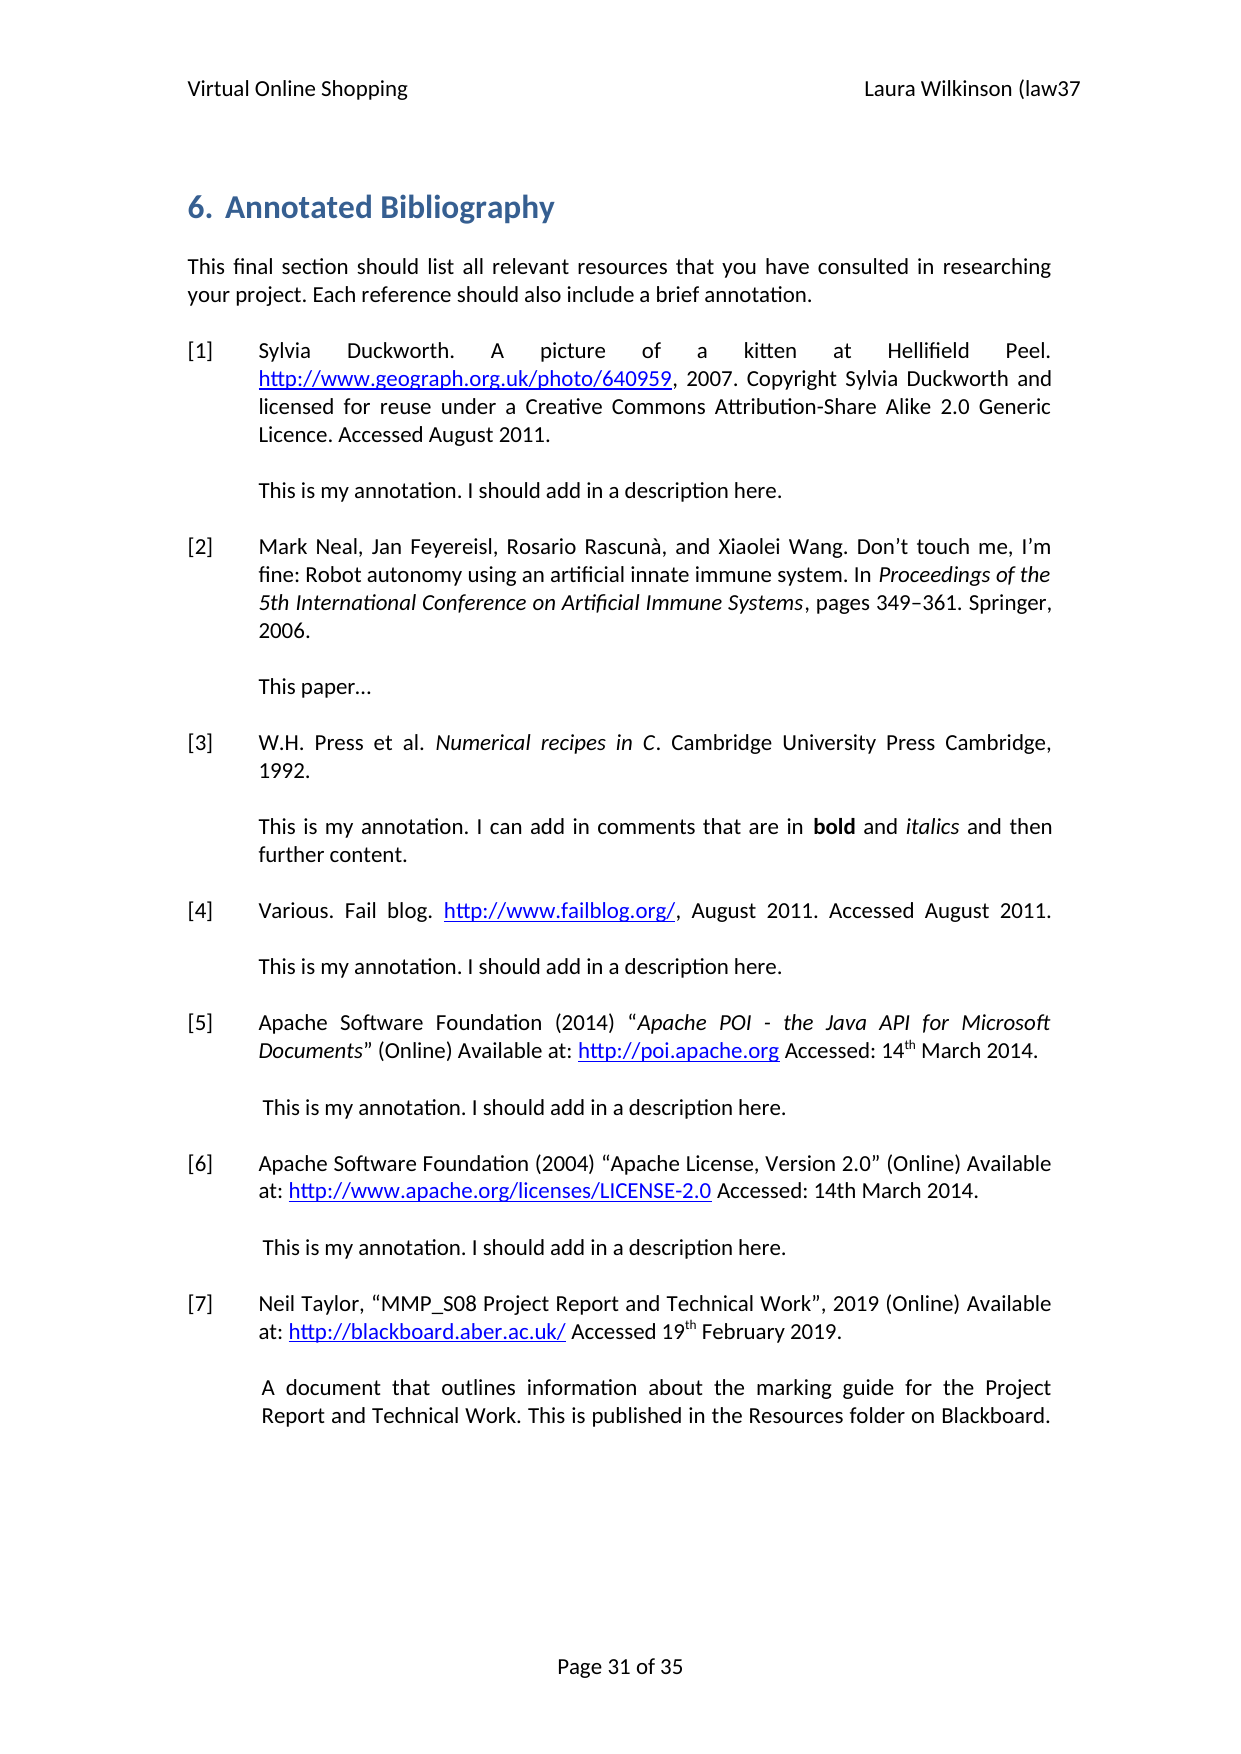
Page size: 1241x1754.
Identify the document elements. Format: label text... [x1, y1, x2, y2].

list Apache Software Foundation (2004) “Apache License, Version 2.0” (Online) Available at: http://www.apache.org/licenses/LICENSE-2.0 Accessed: 14th March 2014. [187, 1149, 1053, 1205]
list This paper… [258, 672, 1053, 728]
list This is my annotation. I can add in comments that are in bold and italics and then further content. [258, 812, 1053, 868]
list Apache Software Foundation (2014) “Apache POI - the Java API for Microsoft Documents” (Online) Available at: http://poi.apache.org Accessed: 14th March 2014. [187, 1008, 1053, 1064]
list This is my annotation. I should add in a description here. [262, 1233, 1053, 1261]
list W.H. Press et al. Numerical recipes in C. Cambridge University Press Cambridge, 1992. [187, 728, 1053, 784]
text This final section should list all relevant resources that you have consulted in researching your project. Each reference should also include a brief annotation. [187, 252, 1053, 308]
list Neil Taylor, “MMP_S08 Project Report and Technical Work”, 2019 (Online) Available at: http://blackboard.aber.ac.uk/ Accessed 19th February 2019. [187, 1289, 1053, 1345]
list This is my annotation. I should add in a description here. [258, 476, 1053, 532]
list Sylvia Duckworth. A picture of a kitten at Hellifield Peel. http://www.geograph.org.uk/photo/640959, 2007. Copyright Sylvia Duckworth and licensed for reuse under a Creative Commons Attribution-Share Alike 2.0 Generic Licence. Accessed August 2011. [187, 336, 1053, 448]
list Mark Neal, Jan Feyereisl, Rosario Rascunà, and Xiaolei Wang. Don’t touch me, I’m fine: Robot autonomy using an artificial innate immune system. In Proceedings of the 5th International Conference on Artificial Immune Systems, pages 349–361. Springer, 2006. [187, 532, 1053, 644]
text A document that outlines information about the marking guide for the Project Report and Technical Work. This is published in the Resources folder on Blackboard. [261, 1373, 1053, 1457]
list Various. Fail blog. http://www.failblog.org/, August 2011. Accessed August 2011. This is my annotation. I should add in a description here. [187, 896, 1053, 981]
list This is my annotation. I should add in a description here. [262, 1093, 1053, 1121]
subtitle Annotated Bibliography [187, 186, 1053, 227]
